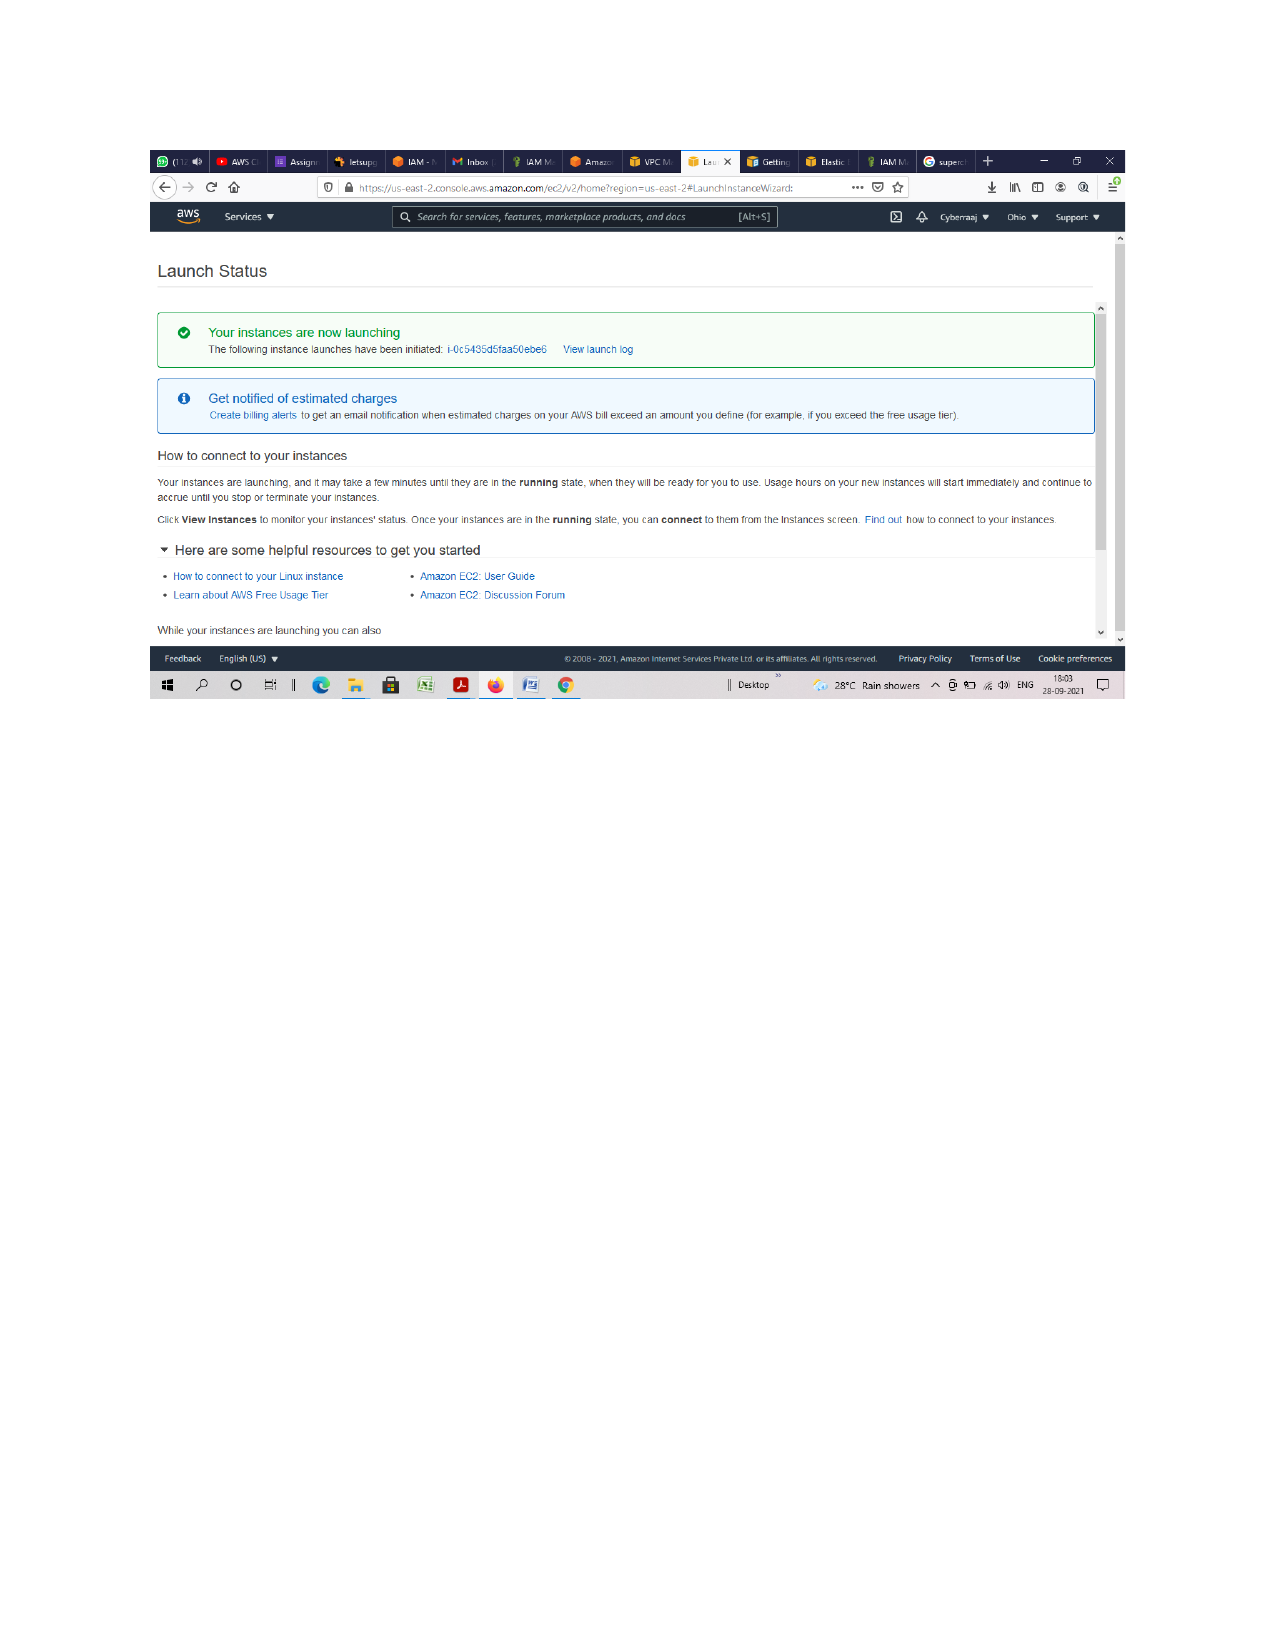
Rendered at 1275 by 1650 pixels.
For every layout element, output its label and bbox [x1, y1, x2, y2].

picture [150, 150, 1125, 699]
